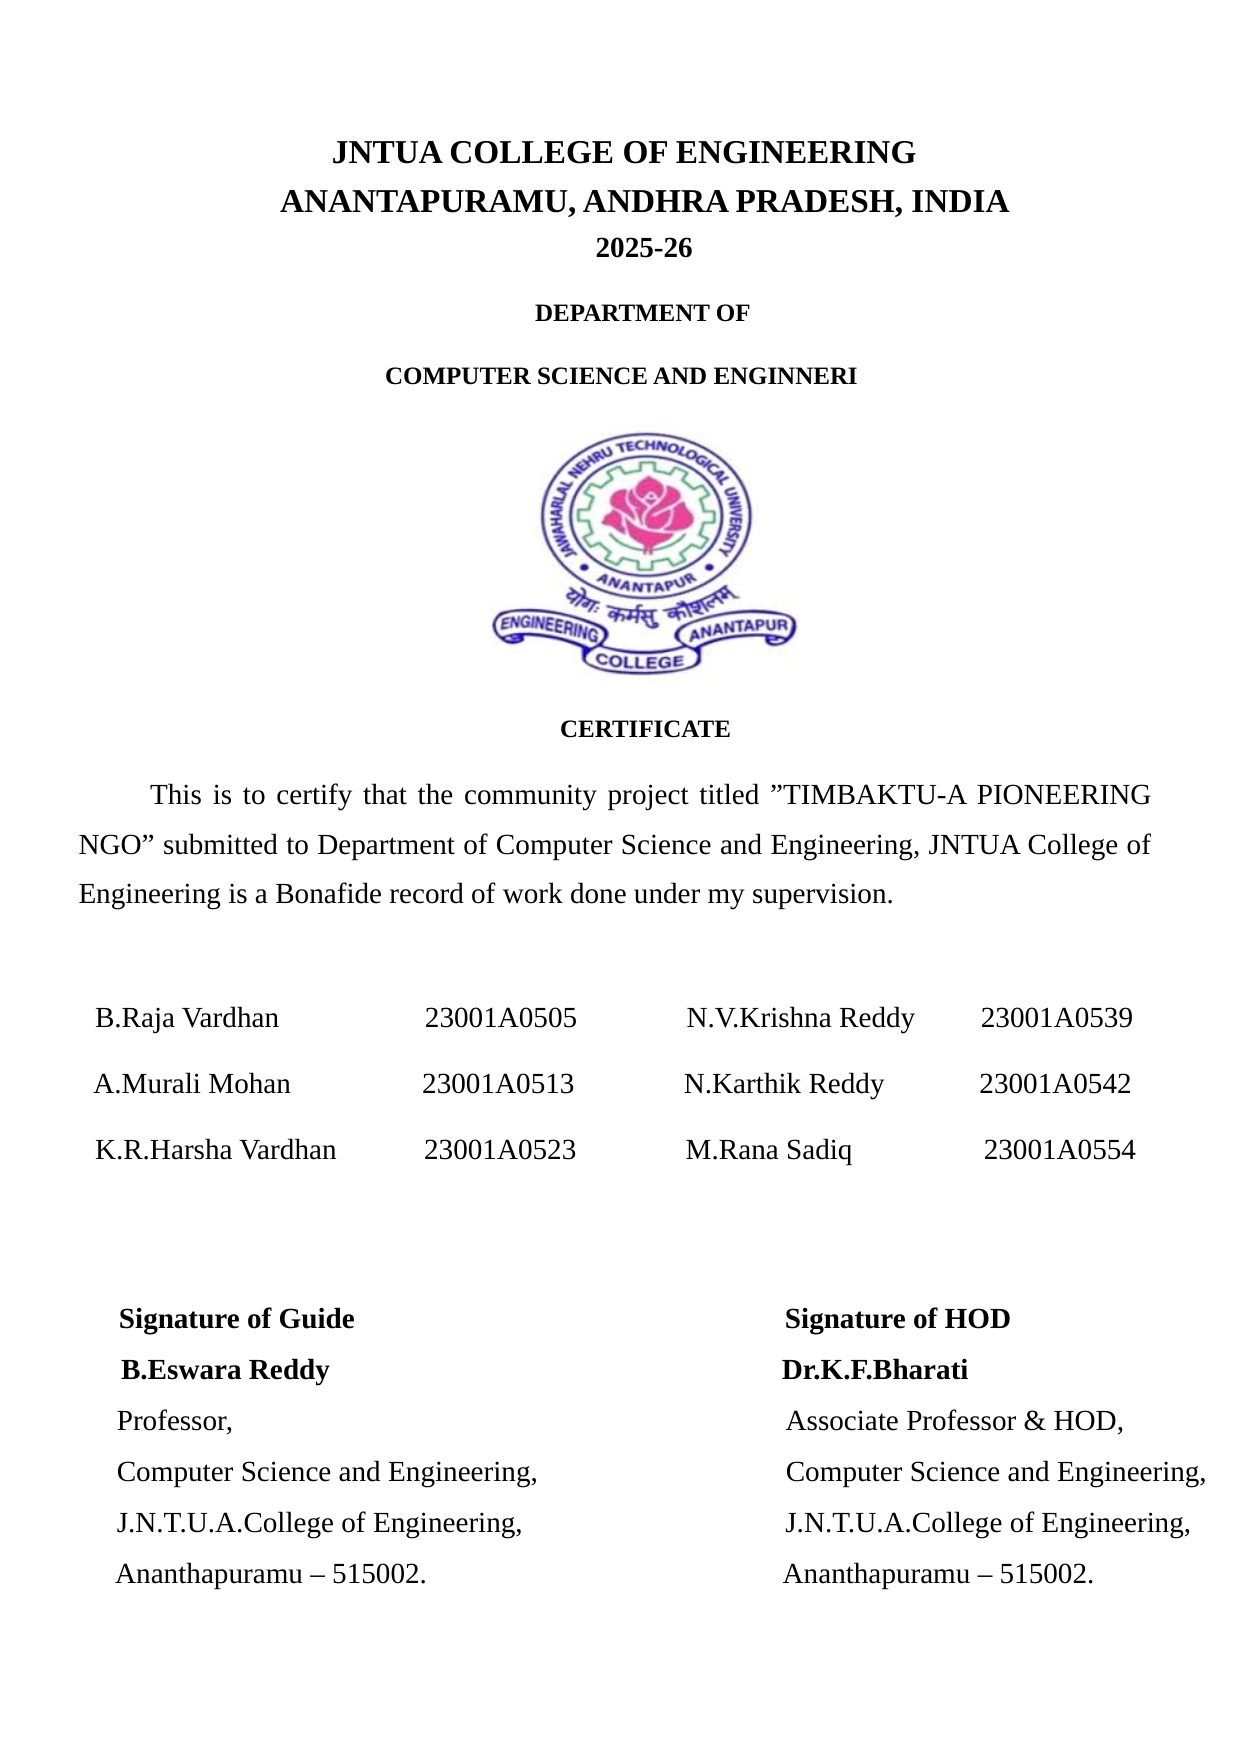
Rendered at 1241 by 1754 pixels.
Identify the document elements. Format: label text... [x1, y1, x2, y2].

text K.R.Harsha Vardhan 23001A0523 M.Rana Sadiq 23001A0554 [0, 1132, 1144, 1166]
text B.Eswara Reddy Dr.K.F.Bharati [0, 1352, 1240, 1385]
picture [491, 423, 799, 681]
text This is to certify that the community project titled ”TIMBAKTU-A PIONEERING NGO” submitted to Department of Computer Science and Engineering, JNTUA College of Engineering is a Bonafide record of work done under my supervision. [78, 777, 1153, 910]
text Signature of Guide Signature of HOD [0, 1301, 1240, 1334]
text A.Murali Mohan 23001A0513 N.Karthik Reddy 23001A0542 [0, 1066, 1144, 1100]
text CERTIFICATE [85, 714, 1240, 743]
subtitle ANANTAPURAMU, ANDHRA PRADESH, INDIA [0, 181, 1178, 219]
text Ananthapuramu – 515002. Ananthapuramu – 515002. [0, 1556, 1240, 1589]
subtitle JNTUA COLLEGE OF ENGINEERING [0, 132, 1178, 171]
text COMPUTER SCIENCE AND ENGINNERI [85, 361, 1240, 390]
text DEPARTMENT OF [85, 298, 1240, 327]
text J.N.T.U.A.College of Engineering, J.N.T.U.A.College of Engineering, [0, 1505, 1240, 1538]
text Computer Science and Engineering, Computer Science and Engineering, [0, 1454, 1240, 1487]
text Professor, Associate Professor & HOD, [0, 1403, 1240, 1436]
text 2025-26 [85, 230, 1240, 263]
text B.Raja Vardhan 23001A0505 N.V.Krishna Reddy 23001A0539 [0, 1000, 1144, 1034]
